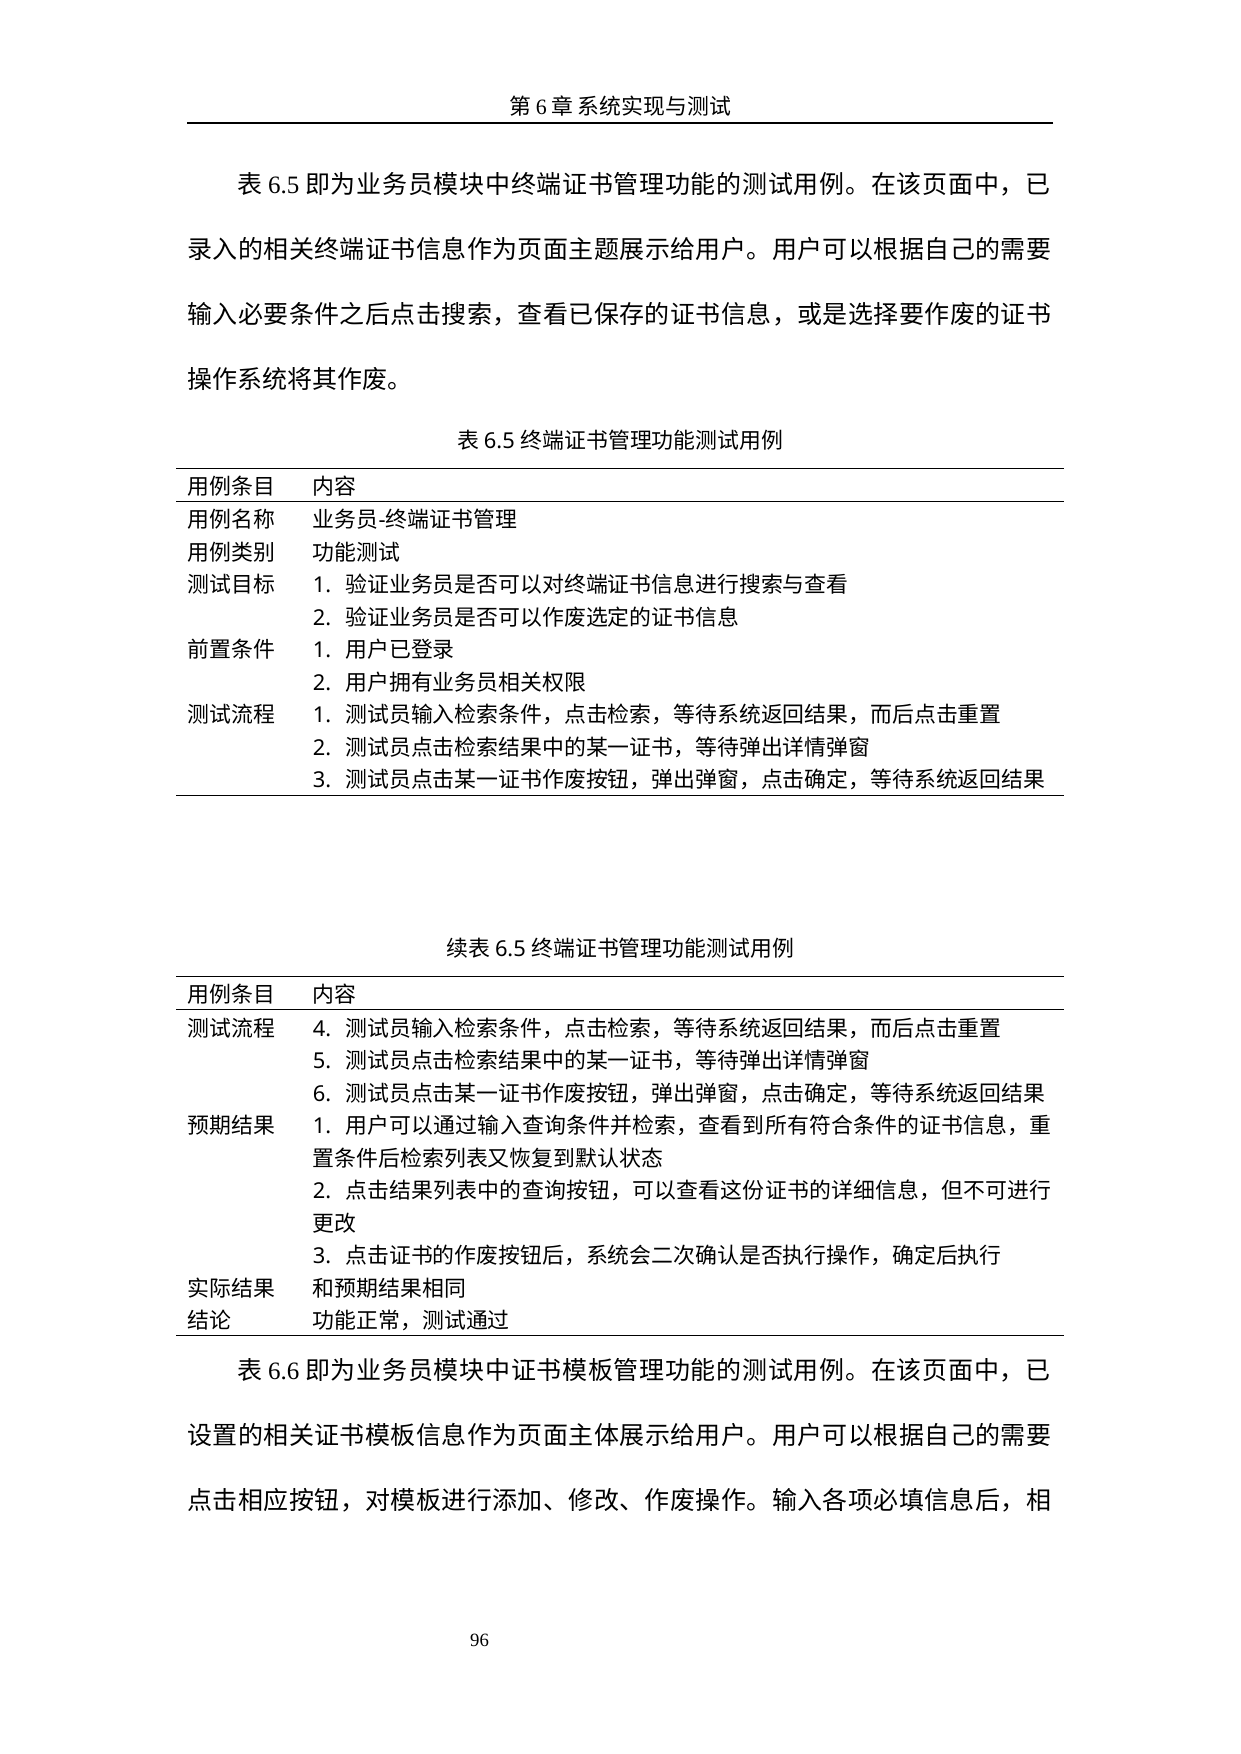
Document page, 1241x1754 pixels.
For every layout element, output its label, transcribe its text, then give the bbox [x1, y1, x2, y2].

table_cell 前置条件 [176, 632, 301, 697]
table_cell 用例名称 [176, 502, 301, 534]
table_cell 测试目标 [176, 567, 301, 632]
text 续表6.5 终端证书管理功能测试用例 [187, 931, 1053, 963]
table_cell 用例类别 [176, 535, 301, 567]
table_cell 预期结果 [176, 1108, 301, 1270]
table_header 内容 [301, 977, 1064, 1009]
text 表6.5 终端证书管理功能测试用例 [187, 422, 1053, 455]
table_cell 和预期结果相同 [301, 1270, 1064, 1303]
table_cell 测试员输入检索条件，点击检索，等待系统返回结果，而后点击重置 测试员点击检索结果中的某一证书，等待弹出详情弹窗 测试员点击某一证书作废按钮，弹出弹窗，点击确定，等待系统返回结果 [301, 1010, 1064, 1108]
text 表6.5即为业务员模块中终端证书管理功能的测试用例。在该页面中，已录入的相关终端证书信息作为页面主题展示给用户。用户可以根据自己的需要输入必要条件之后点击搜索，查看已保存的证书信息，或是选择要作废的证书，操作系统将其作废。 [187, 150, 1053, 410]
table_header 用例条目 [176, 977, 301, 1009]
table_header 内容 [301, 469, 1064, 501]
table_cell 结论 [176, 1303, 301, 1335]
table_cell 测试流程 [176, 697, 301, 794]
table_header 用例条目 [176, 469, 301, 501]
table_cell 用户已登录 用户拥有业务员相关权限 [301, 632, 1064, 697]
table_cell 测试流程 [176, 1010, 301, 1108]
table_cell 实际结果 [176, 1270, 301, 1303]
table_cell 用户可以通过输入查询条件并检索，查看到所有符合条件的证书信息，重置条件后检索列表又恢复到默认状态 点击结果列表中的查询按钮，可以查看这份证书的详细信息，但不可进行更改 点击证书的作废按钮后，系统会二次确认是否执行操作，确定后执行 [301, 1108, 1064, 1270]
table_cell 功能正常，测试通过 [301, 1303, 1064, 1335]
table_cell 业务员-终端证书管理 [301, 502, 1064, 534]
table_cell 测试员输入检索条件，点击检索，等待系统返回结果，而后点击重置 测试员点击检索结果中的某一证书，等待弹出详情弹窗 测试员点击某一证书作废按钮，弹出弹窗，点击确定，等待系统返回结果 [301, 697, 1064, 794]
table_cell 验证业务员是否可以对终端证书信息进行搜索与查看 验证业务员是否可以作废选定的证书信息 [301, 567, 1064, 632]
table_cell 功能测试 [301, 535, 1064, 567]
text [187, 1336, 1053, 1531]
